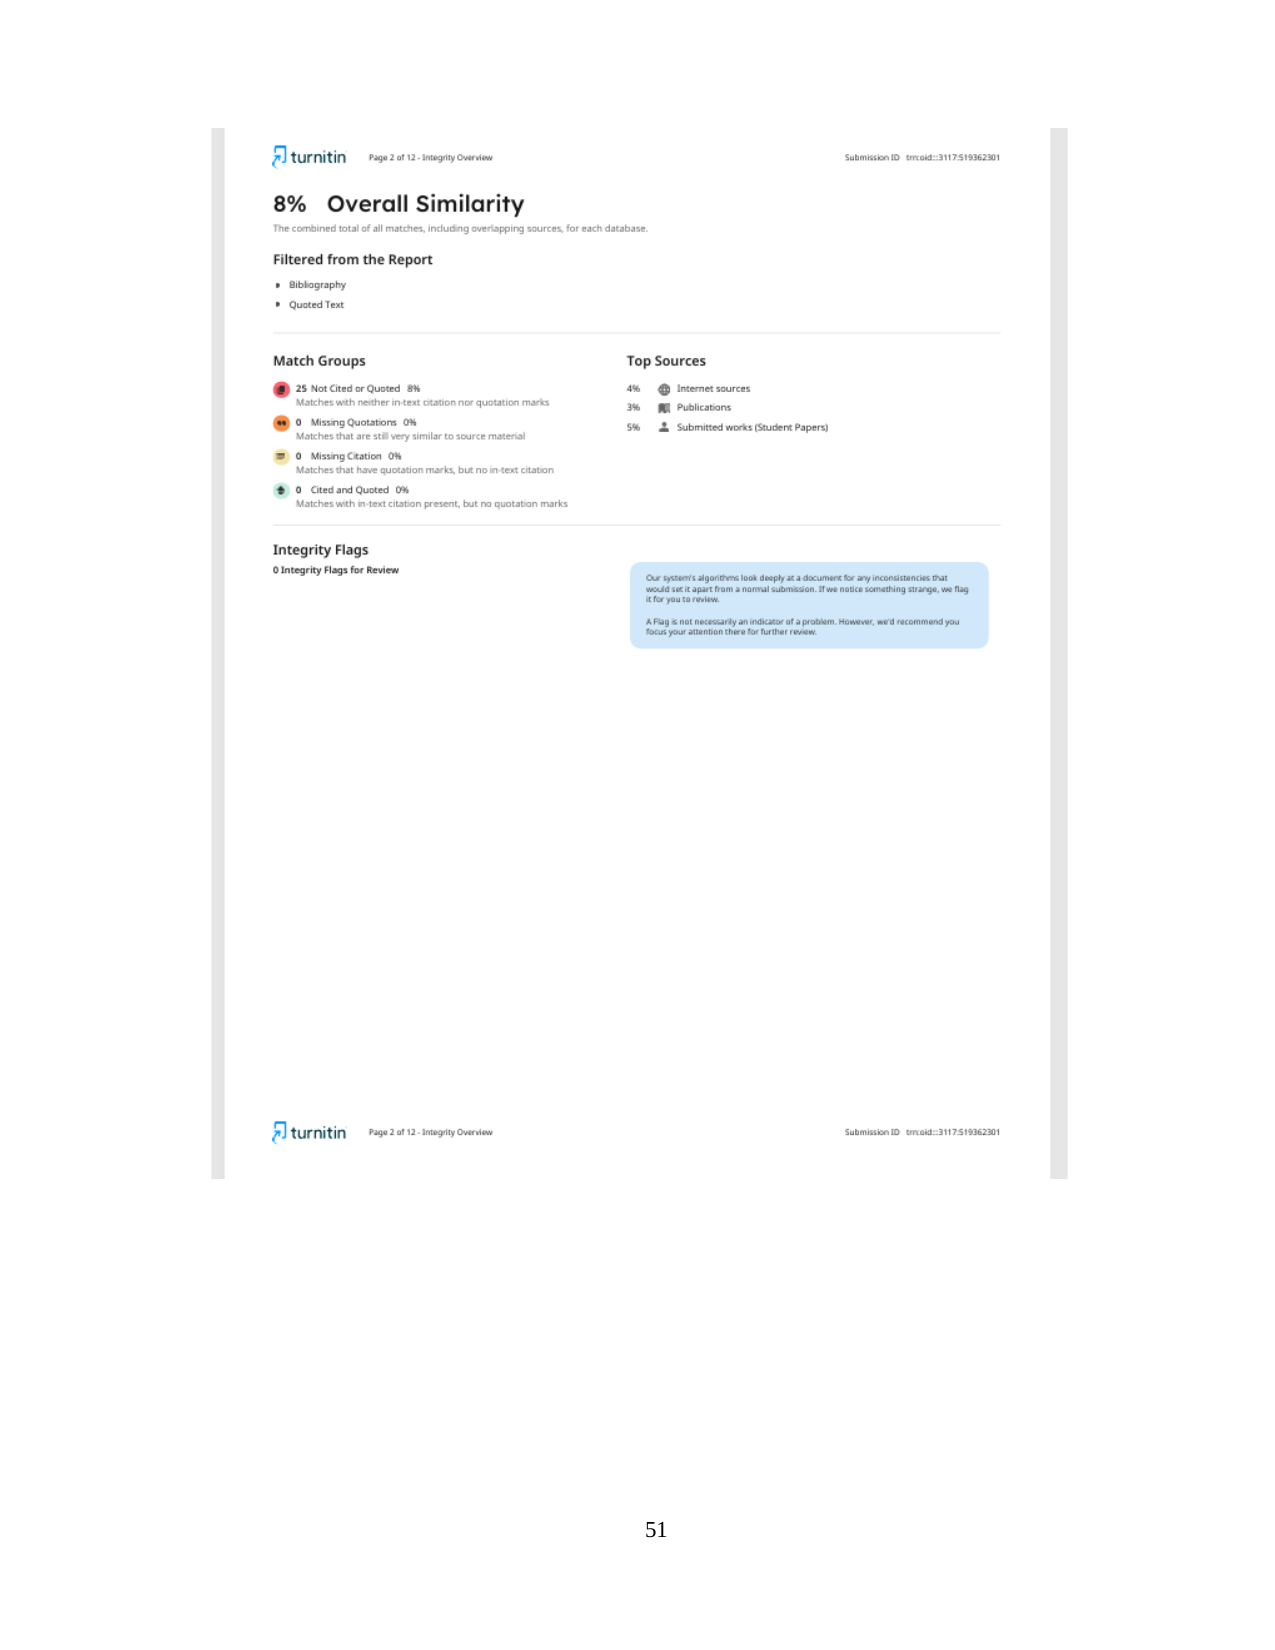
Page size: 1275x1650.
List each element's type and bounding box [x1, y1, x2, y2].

picture [211, 128, 1068, 1179]
